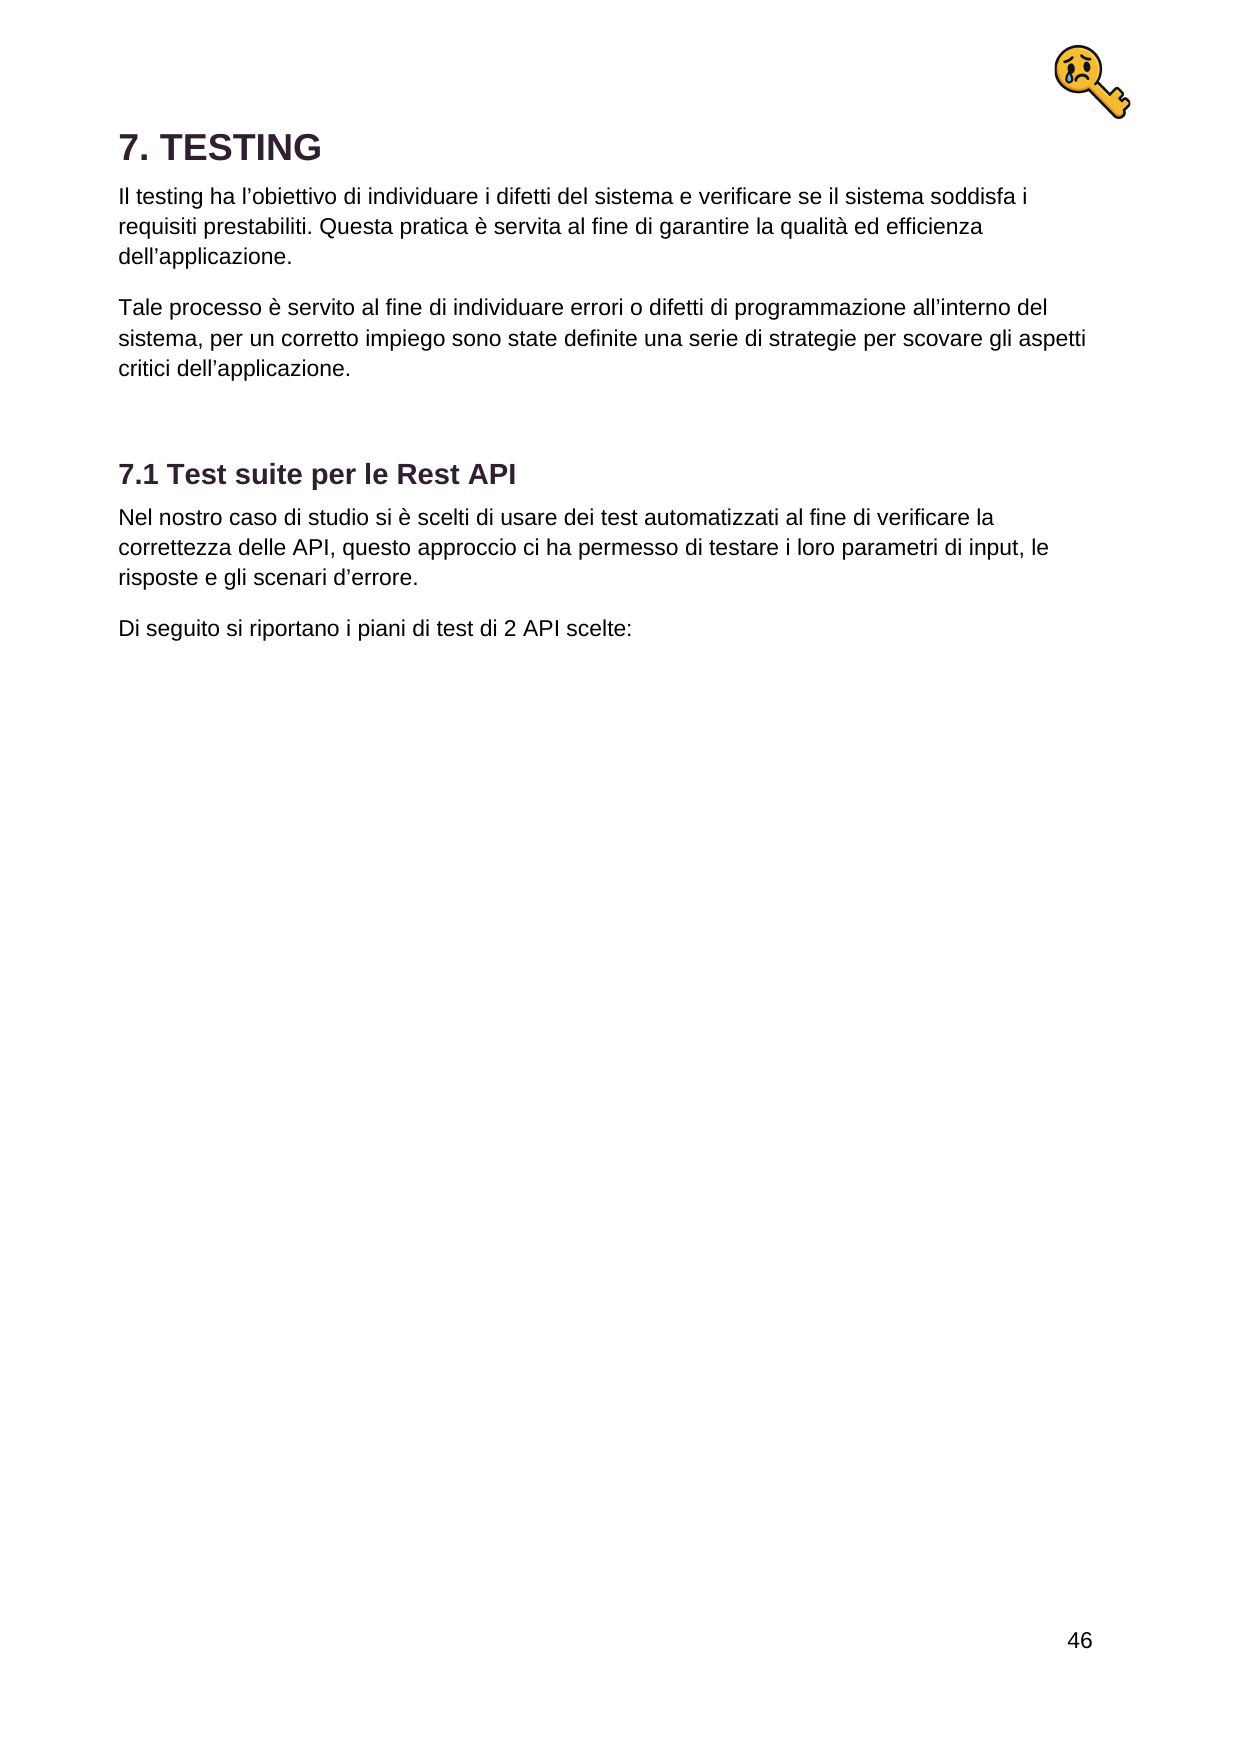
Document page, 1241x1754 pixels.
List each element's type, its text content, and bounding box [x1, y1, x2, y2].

subtitle 7.1 Test suite per le Rest API [118, 457, 1092, 490]
text Di seguito si riportano i piani di test di 2 API scelte: [118, 615, 1092, 641]
text Tale processo è servito al fine di individuare errori o difetti di programmazione all’interno del sistema, per un corretto impiego sono state definite una serie di strategie per scovare gli aspetti critici dell’applicazione. [118, 294, 1092, 381]
text Il testing ha l’obiettivo di individuare i difetti del sistema e verificare se il sistema soddisfa i requisiti prestabiliti. Questa pratica è servita al fine di garantire la qualità ed efficienza dell’applicazione. [118, 183, 1092, 269]
text Nel nostro caso di studio si è scelti di usare dei test automatizzati al fine di verificare la correttezza delle API, questo approccio ci ha permesso di testare i loro parametri di input, le risposte e gli scenari d’errore. [118, 504, 1092, 590]
subtitle 7. TESTING [118, 125, 1092, 168]
picture [1054, 45, 1131, 119]
